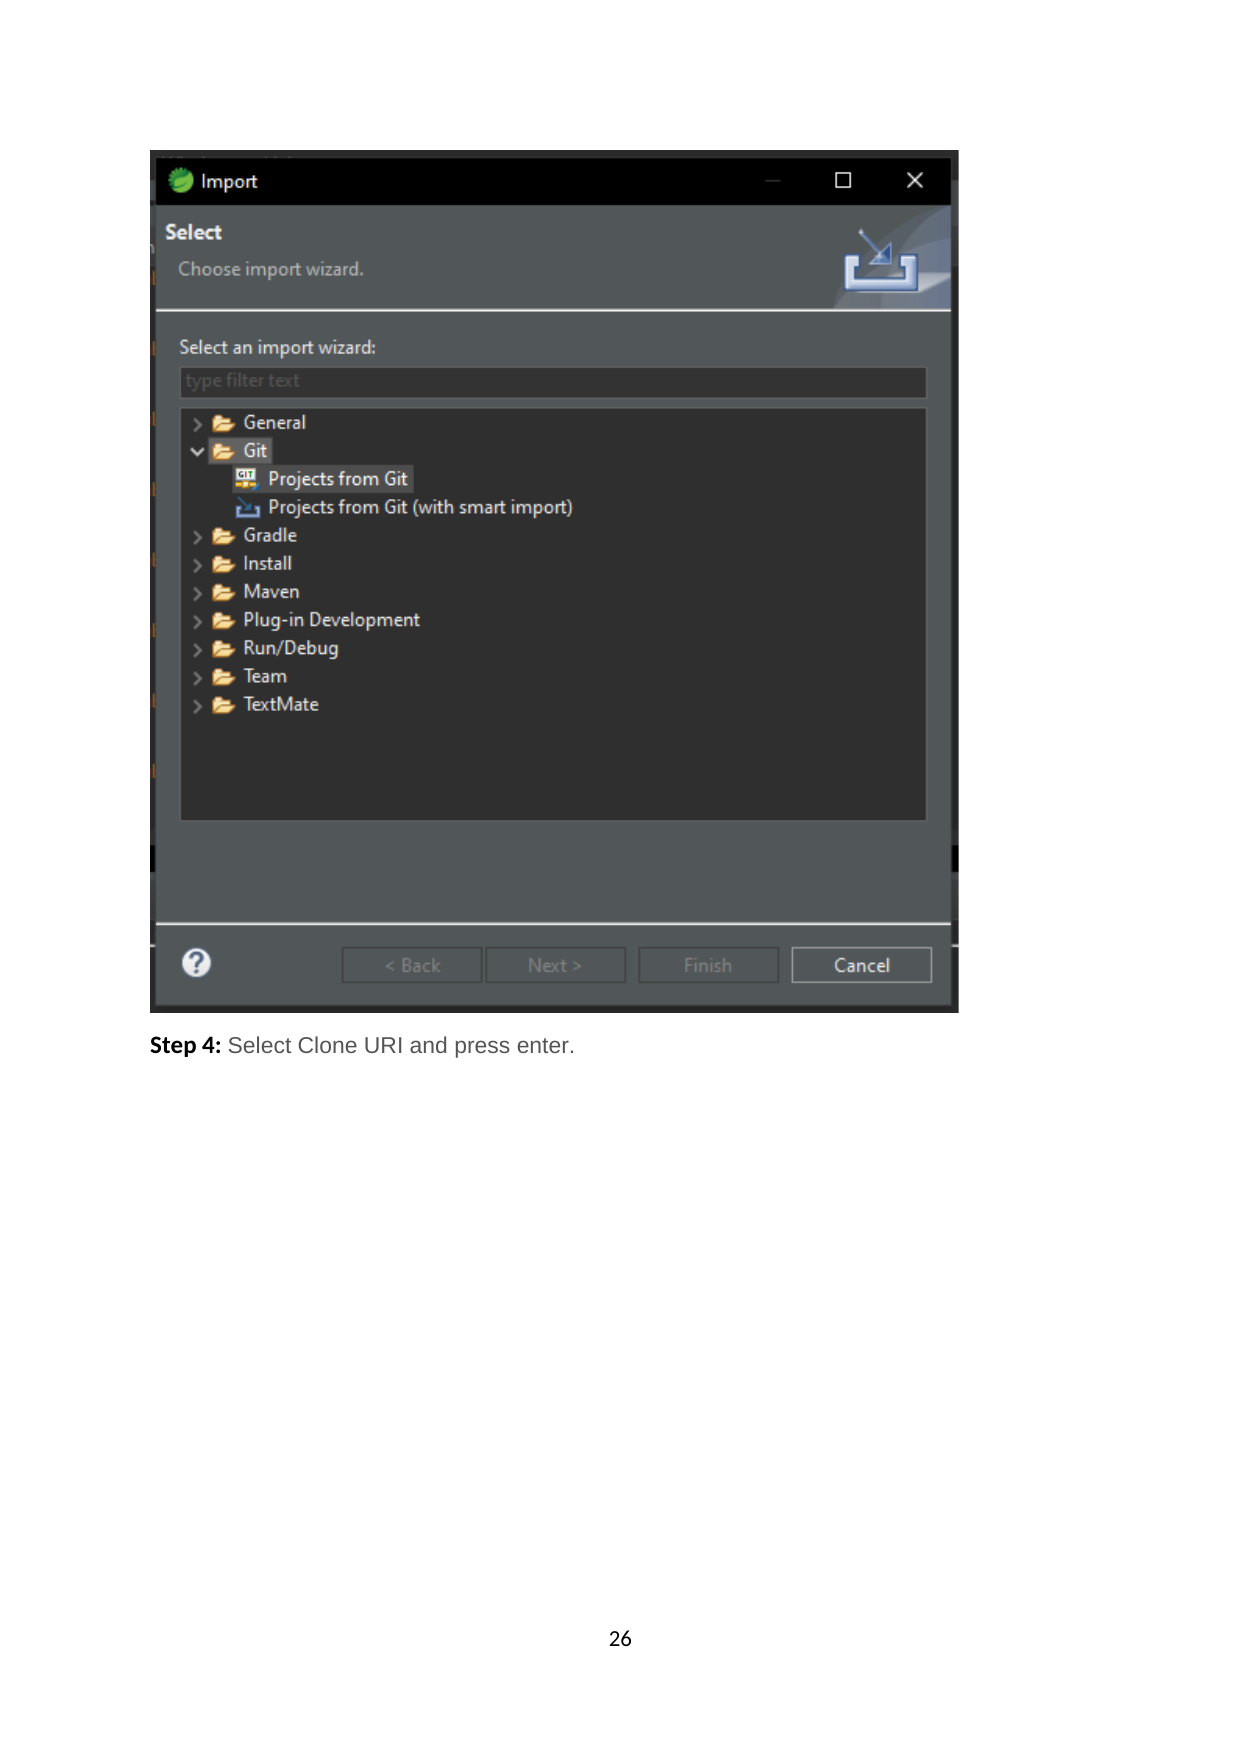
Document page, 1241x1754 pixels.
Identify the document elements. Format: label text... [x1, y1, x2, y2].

picture [150, 150, 959, 1013]
text Step 4: Select Clone URI and press enter. [150, 1029, 1090, 1060]
